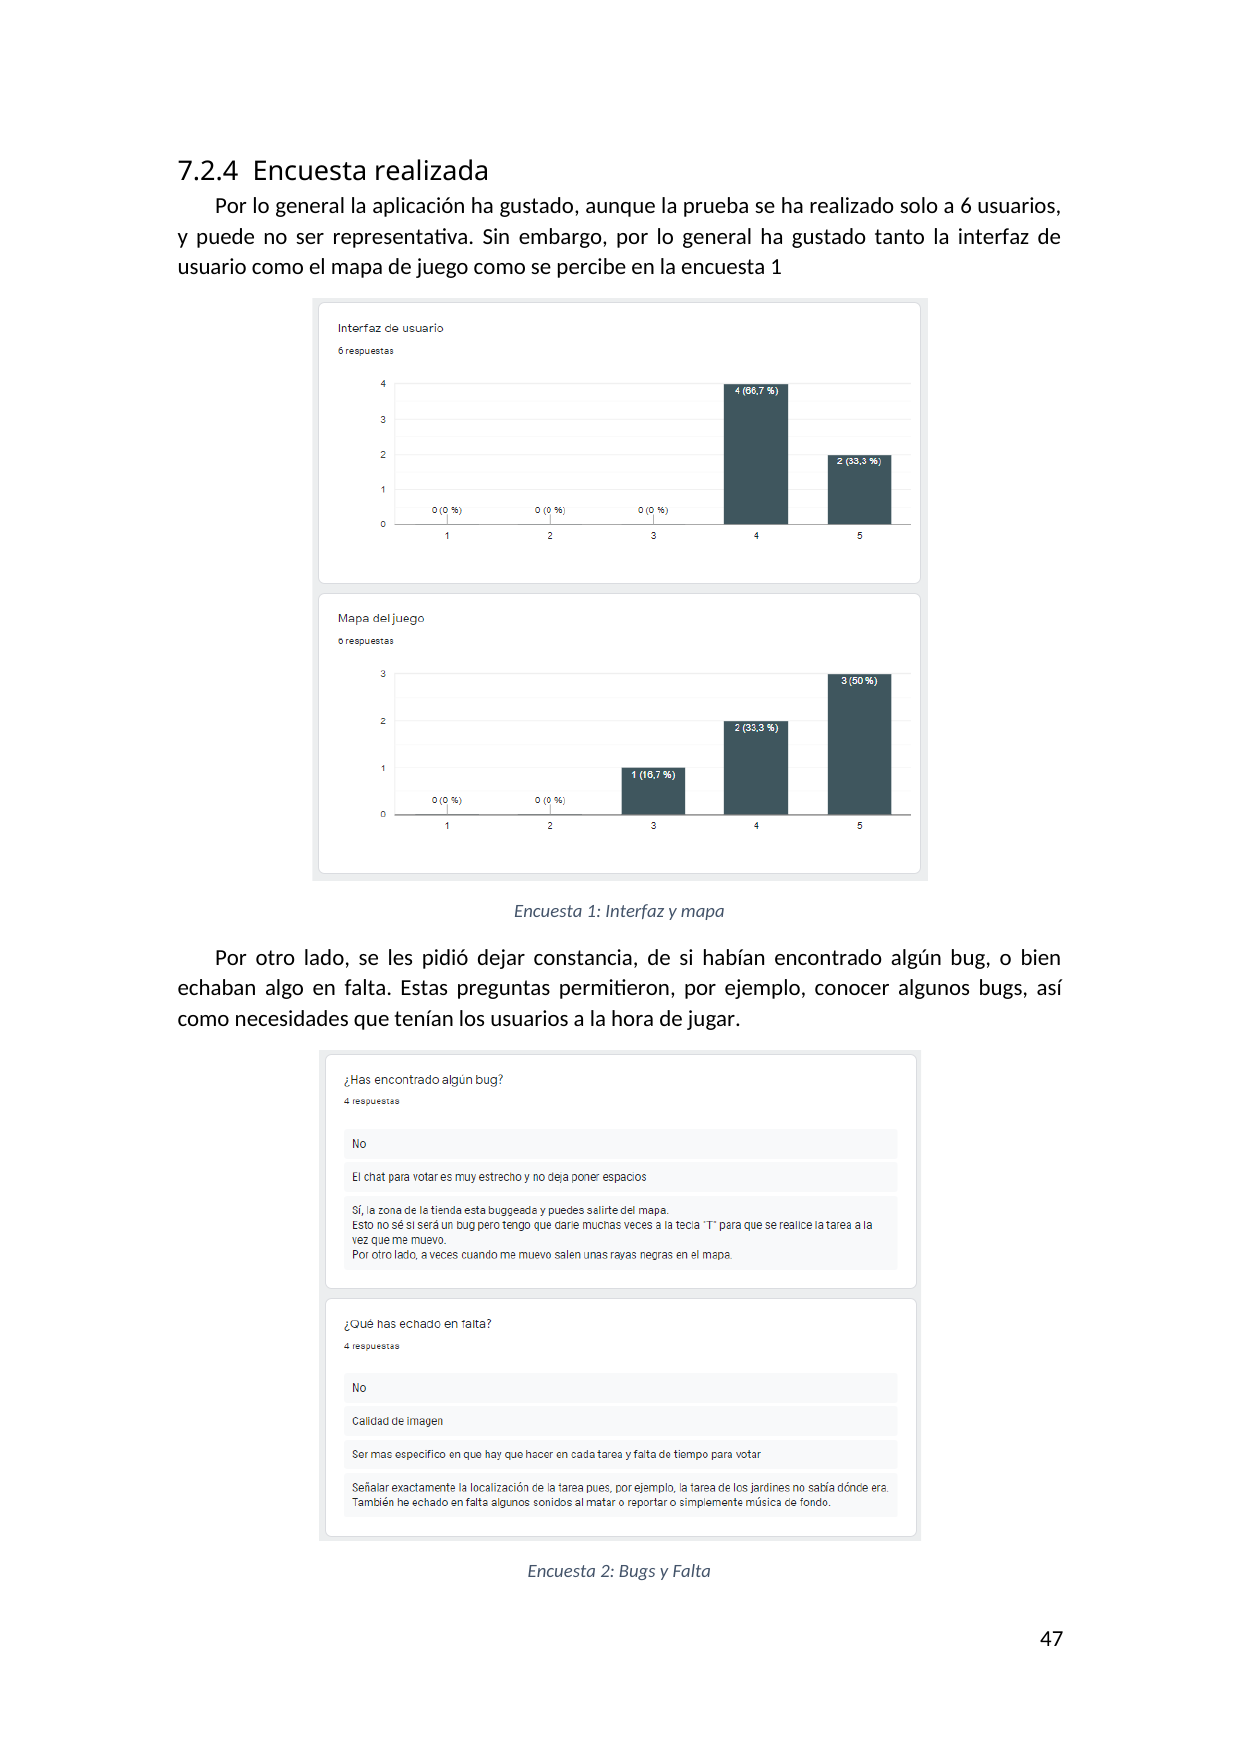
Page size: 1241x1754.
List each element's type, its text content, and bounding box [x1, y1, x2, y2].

picture [319, 1050, 922, 1541]
subtitle Encuesta realizada [177, 152, 1063, 189]
text Por lo general la aplicación ha gustado, aunque la prueba se ha realizado solo a 6 usuarios, y puede no ser representativa. Sin embargo, por lo general ha gustado tanto la interfaz de usuario como el mapa de juego como se percibe en la encuesta 1 [177, 192, 1063, 280]
picture [312, 298, 928, 881]
text Por otro lado, se les pidió dejar constancia, de si habían encontrado algún bug, o bien echaban algo en falta. Estas preguntas permitieron, por ejemplo, conocer algunos bugs, así como necesidades que tenían los usuarios a la hora de jugar. [177, 943, 1063, 1032]
